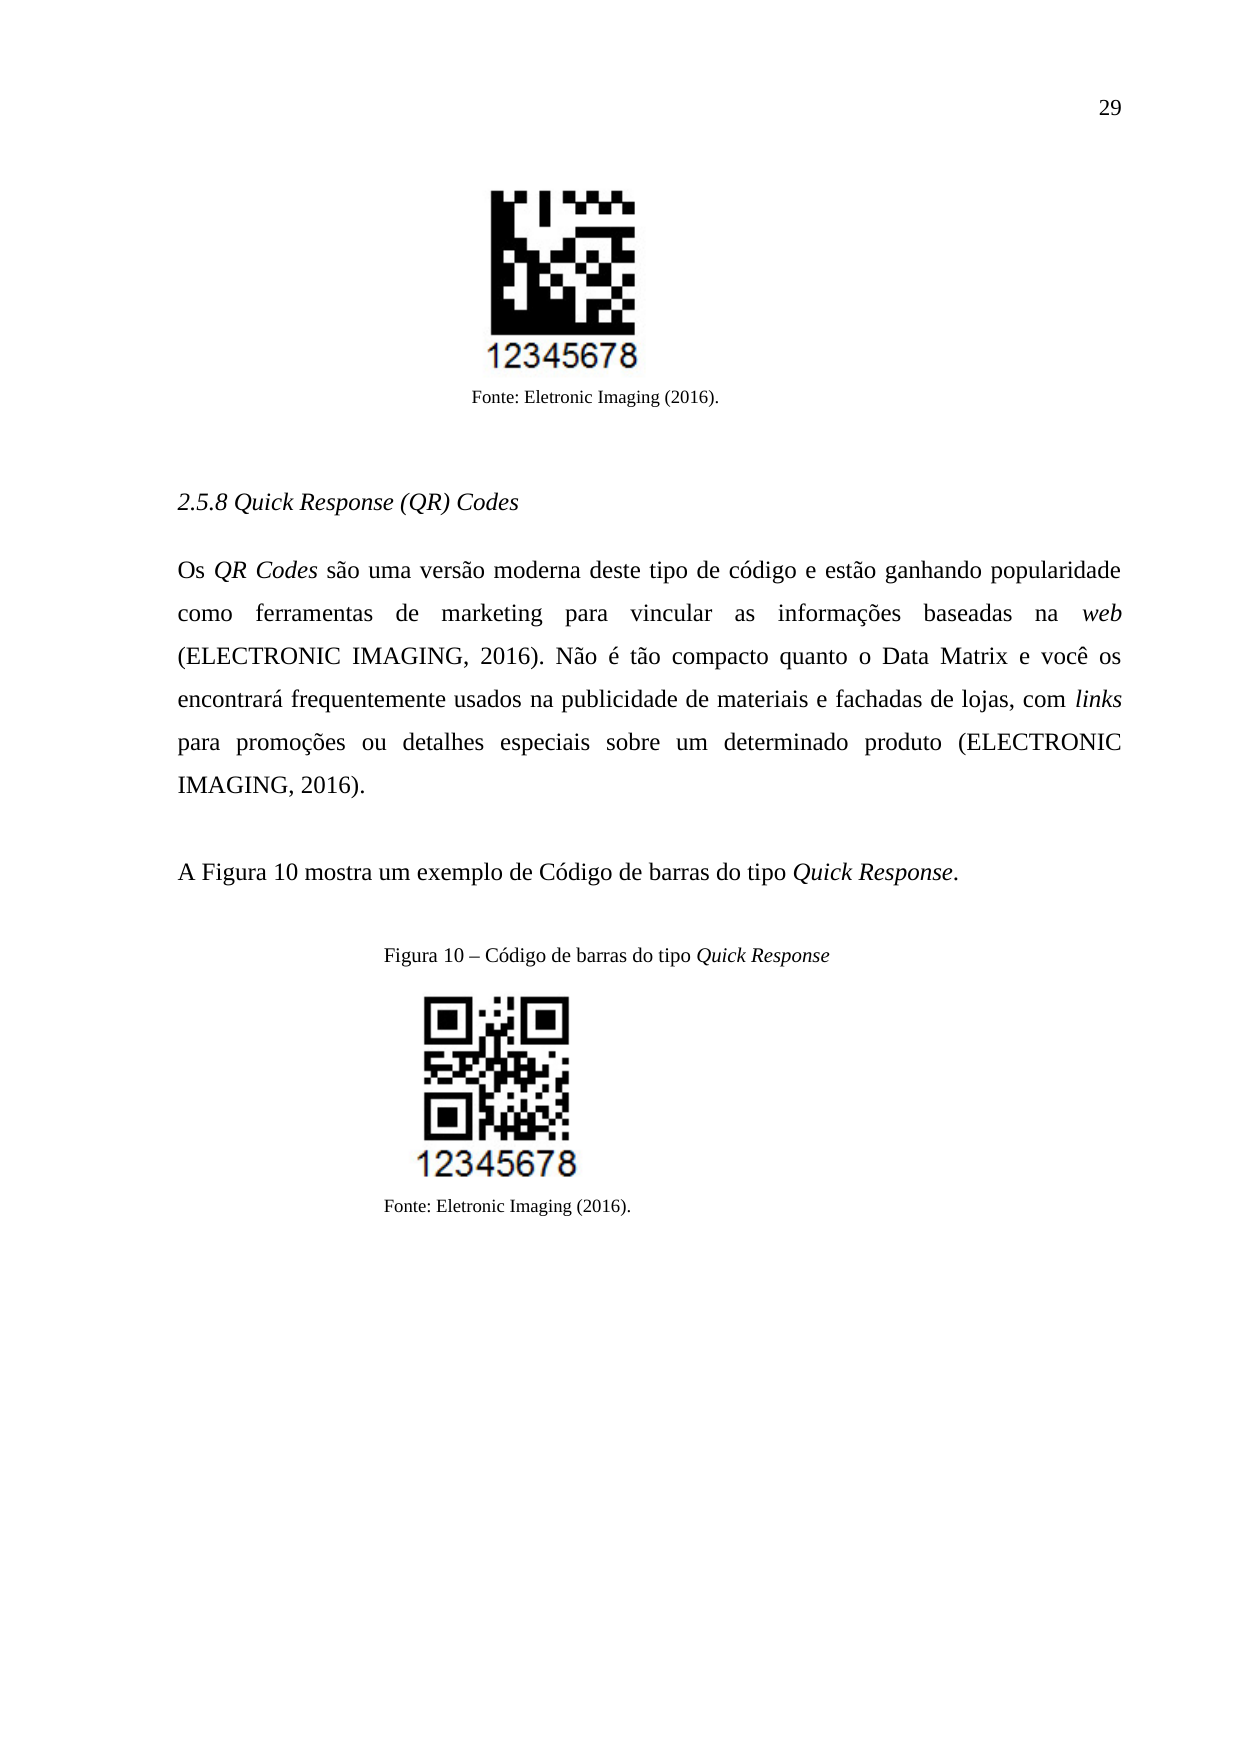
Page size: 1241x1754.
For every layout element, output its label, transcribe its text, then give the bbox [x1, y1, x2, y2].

text Fonte: Eletronic Imaging (2016). [471, 386, 1122, 408]
text Fonte: Eletronic Imaging (2016). [383, 1195, 1122, 1216]
text Figura 10 – Código de barras do tipo Quick Response [383, 943, 1122, 967]
picture [471, 177, 660, 387]
text A Figura 10 mostra um exemplo de Código de barras do tipo Quick Response. [177, 857, 1122, 886]
picture [383, 979, 614, 1195]
text Os QR Codes são uma versão moderna deste tipo de código e estão ganhando popularidade como ferramentas de marketing para vincular as informações baseadas na web (ELECTRONIC IMAGING, 2016). Não é tão compacto quanto o Data Matrix e você os encontrará frequentemente usados ​​na publicidade de materiais e fachadas de lojas, com links para promoções ou detalhes especiais sobre um determinado produto (ELECTRONIC IMAGING, 2016). [177, 555, 1122, 799]
subtitle Quick Response (QR) Codes [177, 487, 1122, 516]
